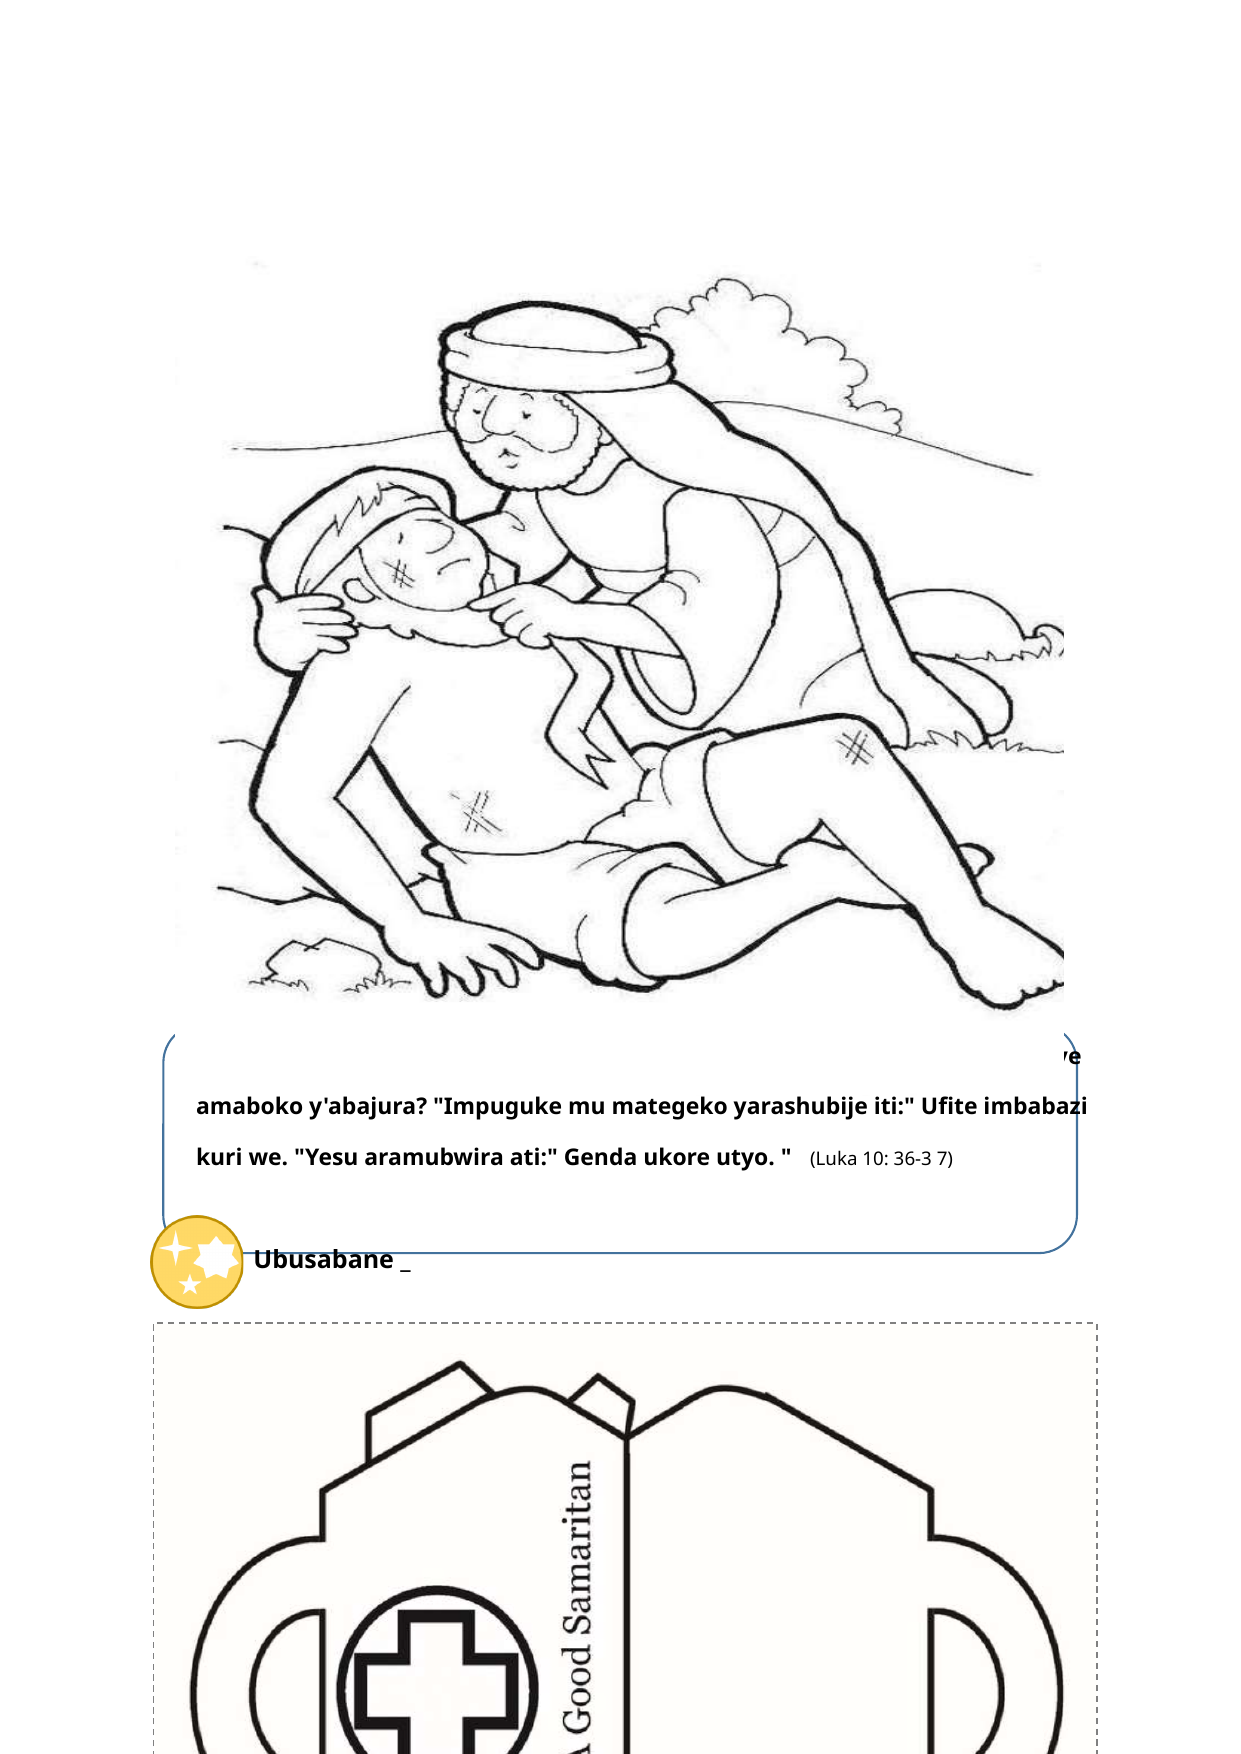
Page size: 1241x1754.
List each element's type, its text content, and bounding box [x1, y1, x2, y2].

text amaboko y'abajura? "Impuguke mu mategeko yarashubije iti:" Ufite imbabazi [150, 1090, 1090, 1121]
text kuri we. "Yesu aramubwira ati:" Genda ukore utyo. " (Luka 10: 36-3 7) [150, 1141, 1090, 1172]
picture [175, 256, 1064, 1096]
picture [150, 1215, 244, 1309]
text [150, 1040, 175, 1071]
text Ubusabane _ [244, 1241, 1090, 1275]
picture [156, 1324, 1097, 1754]
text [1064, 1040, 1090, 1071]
